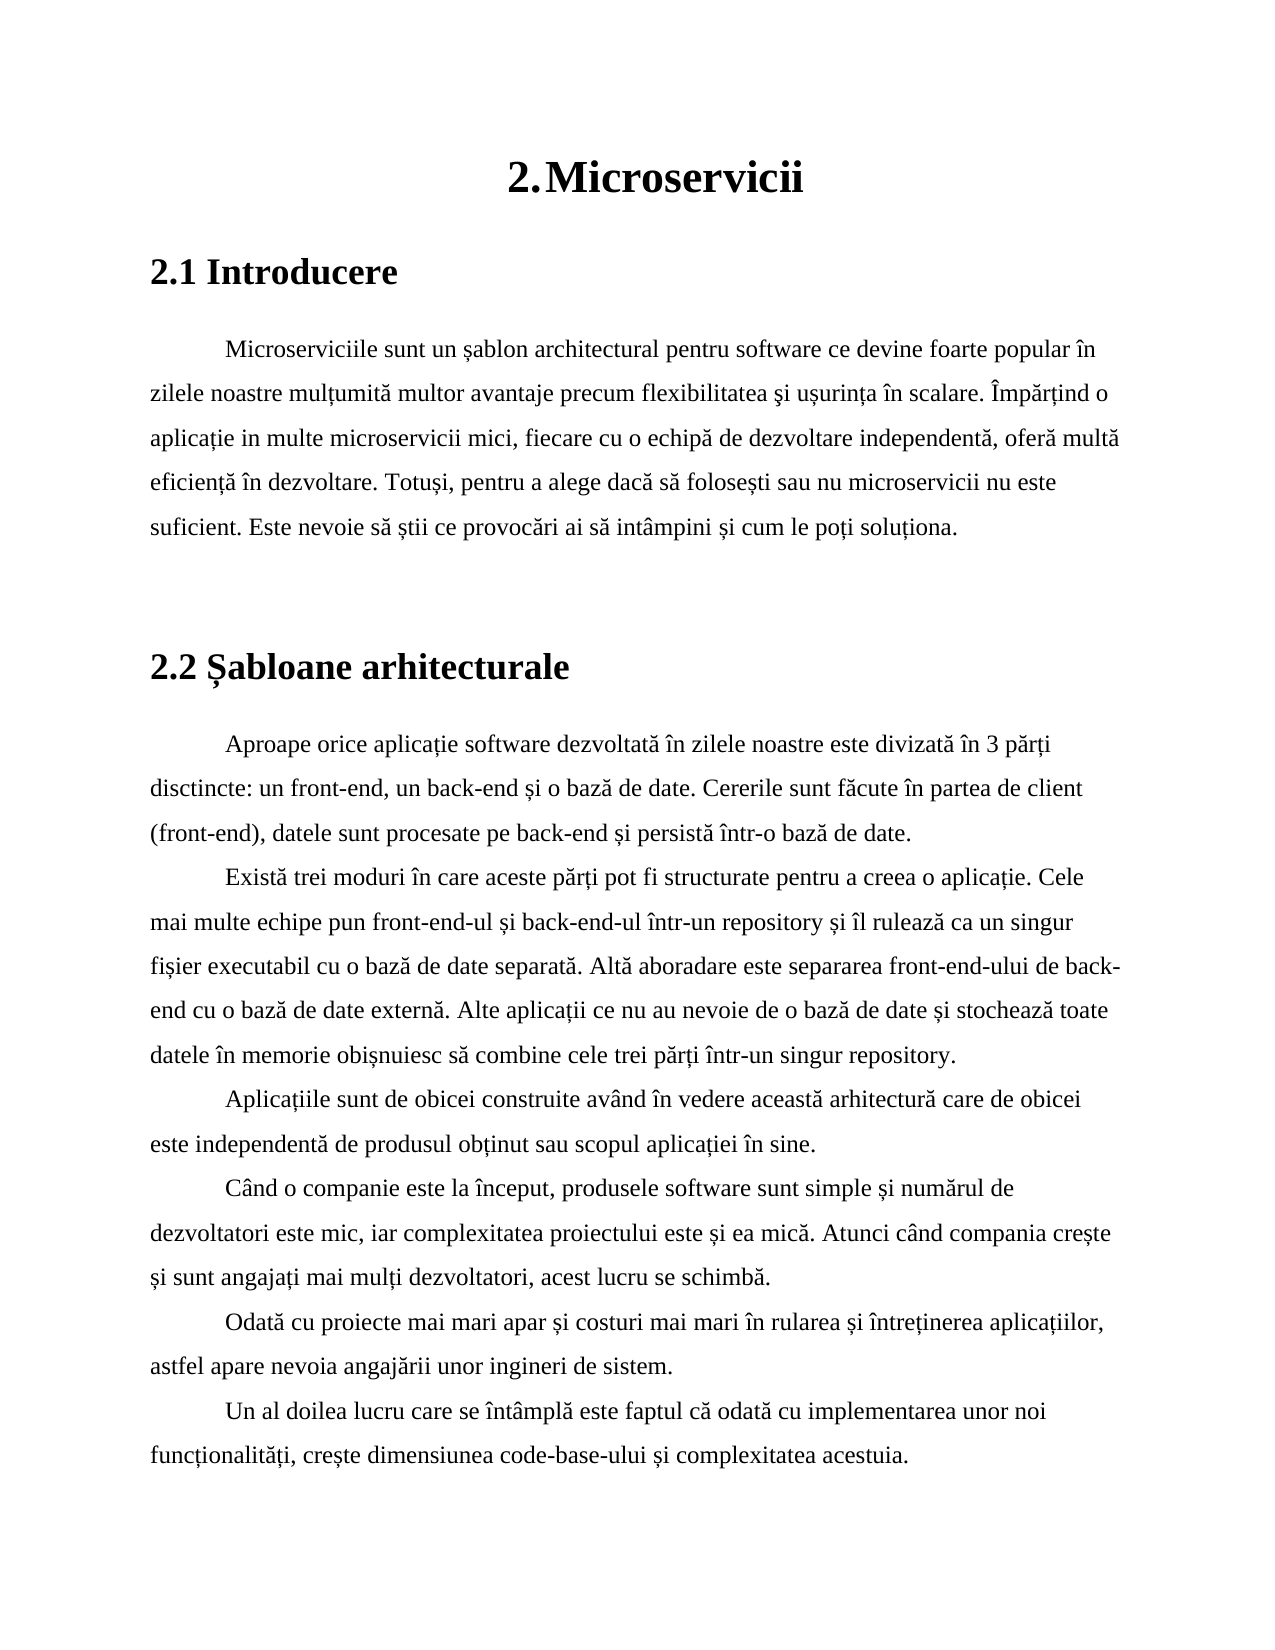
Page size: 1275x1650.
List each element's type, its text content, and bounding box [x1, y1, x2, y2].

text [150, 729, 1125, 1469]
text Microserviciile sunt un șablon architectural pentru software ce devine foarte popular în zilele noastre mulțumită multor avantaje precum flexibilitatea şi ușurința în scalare. Împărțind o aplicație in multe microservicii mici, fiecare cu o echipă de dezvoltare independentă, oferă multă eficiență în dezvoltare. Totuși, pentru a alege dacă să folosești sau nu microservicii nu este suficient. Este nevoie să știi ce provocări ai să intâmpini și cum le poți soluționa. [150, 334, 1125, 541]
text 2.1 Introducere [150, 249, 1125, 293]
list Microservicii [187, 150, 1125, 203]
text 2.2 Șabloane arhitecturale [150, 644, 1125, 687]
